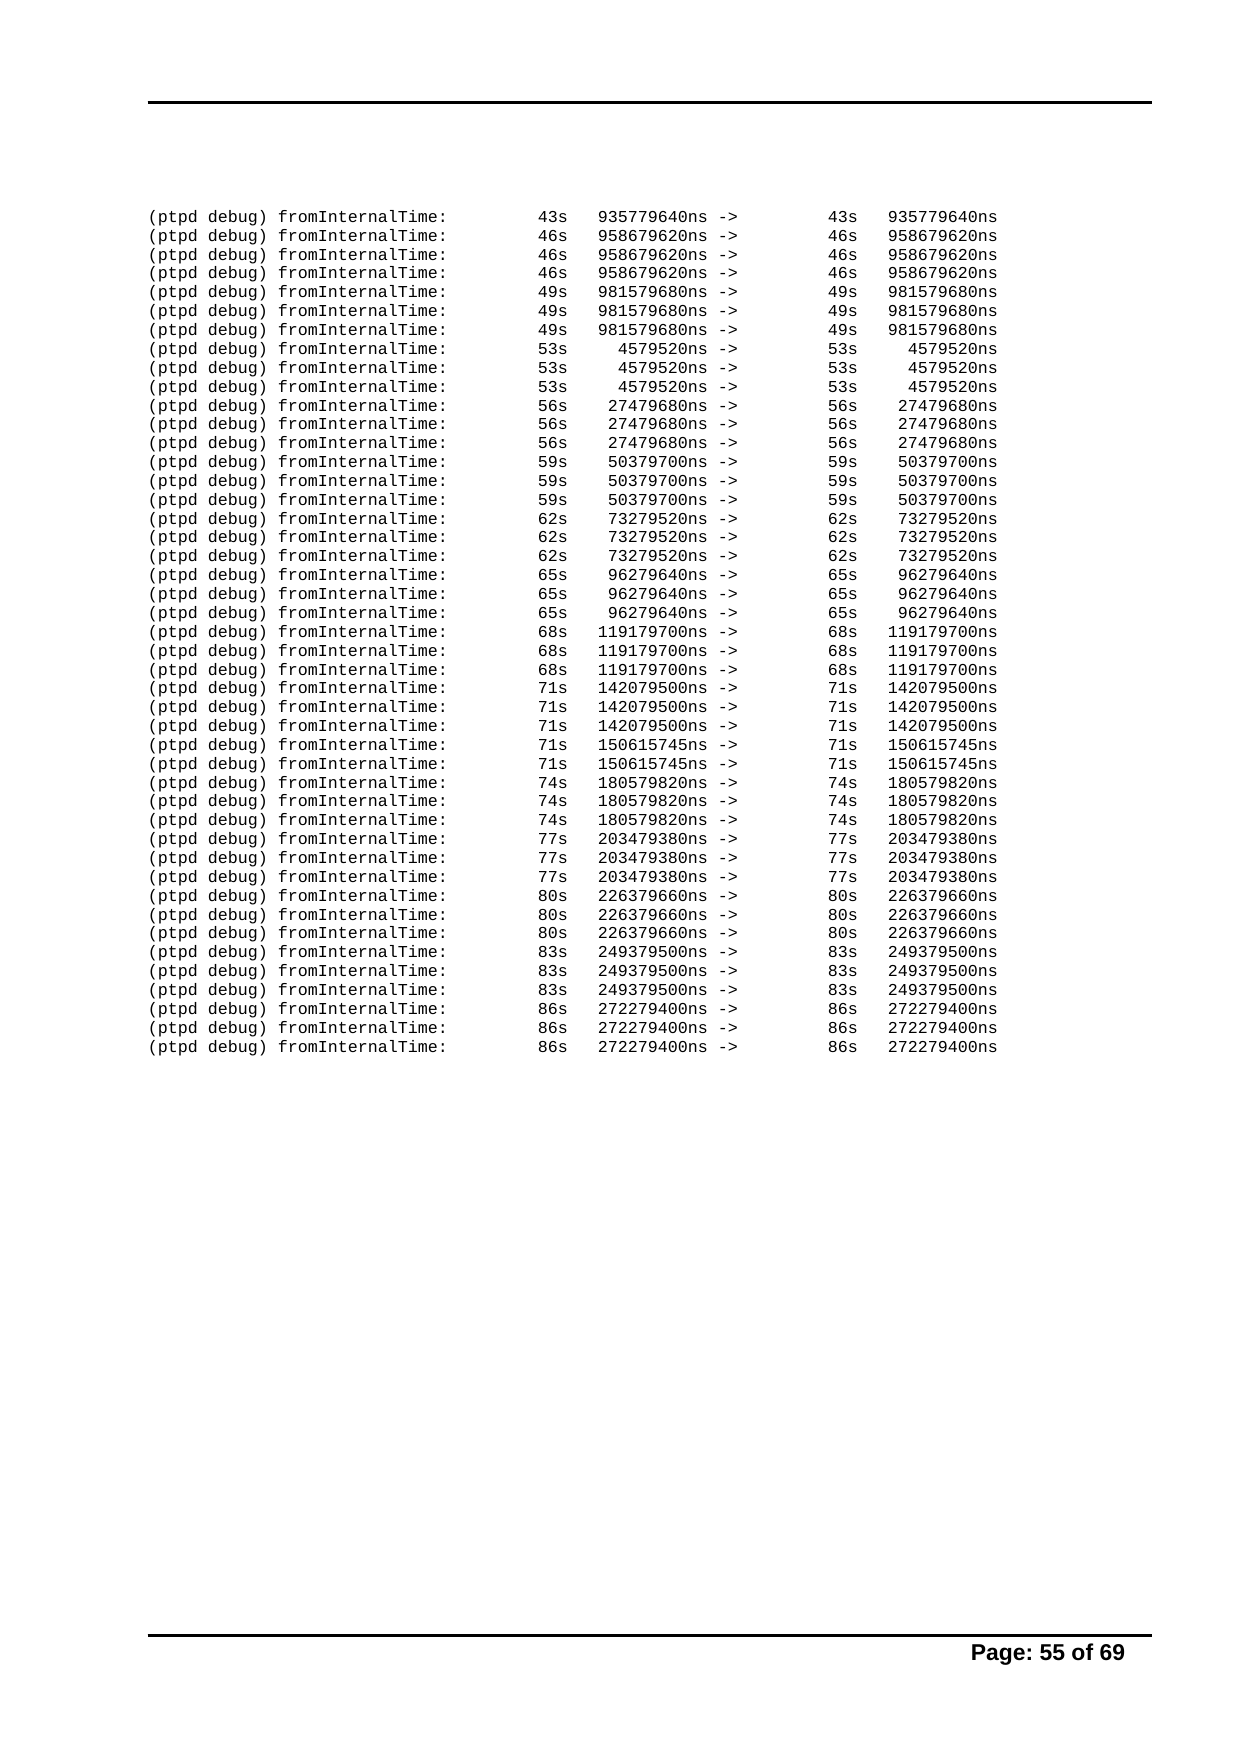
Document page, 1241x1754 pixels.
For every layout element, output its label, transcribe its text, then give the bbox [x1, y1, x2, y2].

list (ptpd debug) fromInternalTime: 65s 96279640ns -> 65s 96279640ns [148, 567, 1152, 586]
list (ptpd debug) fromInternalTime: 68s 119179700ns -> 68s 119179700ns [148, 623, 1152, 642]
list (ptpd debug) fromInternalTime: 83s 249379500ns -> 83s 249379500ns [148, 963, 1152, 982]
list (ptpd debug) fromInternalTime: 46s 958679620ns -> 46s 958679620ns [148, 227, 1152, 246]
list (ptpd debug) fromInternalTime: 80s 226379660ns -> 80s 226379660ns [148, 925, 1152, 944]
list (ptpd debug) fromInternalTime: 71s 150615745ns -> 71s 150615745ns [148, 736, 1152, 755]
list (ptpd debug) fromInternalTime: 77s 203479380ns -> 77s 203479380ns [148, 868, 1152, 887]
list (ptpd debug) fromInternalTime: 83s 249379500ns -> 83s 249379500ns [148, 982, 1152, 1000]
list (ptpd debug) fromInternalTime: 68s 119179700ns -> 68s 119179700ns [148, 661, 1152, 680]
list (ptpd debug) fromInternalTime: 46s 958679620ns -> 46s 958679620ns [148, 246, 1152, 265]
list (ptpd debug) fromInternalTime: 86s 272279400ns -> 86s 272279400ns [148, 1019, 1152, 1038]
list (ptpd debug) fromInternalTime: 71s 142079500ns -> 71s 142079500ns [148, 718, 1152, 736]
list (ptpd debug) fromInternalTime: 46s 958679620ns -> 46s 958679620ns [148, 265, 1152, 284]
list (ptpd debug) fromInternalTime: 71s 142079500ns -> 71s 142079500ns [148, 699, 1152, 718]
list (ptpd debug) fromInternalTime: 77s 203479380ns -> 77s 203479380ns [148, 831, 1152, 849]
list (ptpd debug) fromInternalTime: 53s 4579520ns -> 53s 4579520ns [148, 359, 1152, 378]
list (ptpd debug) fromInternalTime: 62s 73279520ns -> 62s 73279520ns [148, 548, 1152, 567]
list (ptpd debug) fromInternalTime: 62s 73279520ns -> 62s 73279520ns [148, 529, 1152, 548]
list (ptpd debug) fromInternalTime: 71s 142079500ns -> 71s 142079500ns [148, 680, 1152, 699]
list (ptpd debug) fromInternalTime: 83s 249379500ns -> 83s 249379500ns [148, 944, 1152, 963]
list (ptpd debug) fromInternalTime: 80s 226379660ns -> 80s 226379660ns [148, 887, 1152, 906]
list (ptpd debug) fromInternalTime: 74s 180579820ns -> 74s 180579820ns [148, 774, 1152, 793]
list (ptpd debug) fromInternalTime: 65s 96279640ns -> 65s 96279640ns [148, 586, 1152, 604]
list (ptpd debug) fromInternalTime: 53s 4579520ns -> 53s 4579520ns [148, 378, 1152, 397]
list (ptpd debug) fromInternalTime: 56s 27479680ns -> 56s 27479680ns [148, 397, 1152, 416]
list (ptpd debug) fromInternalTime: 71s 150615745ns -> 71s 150615745ns [148, 755, 1152, 774]
list (ptpd debug) fromInternalTime: 53s 4579520ns -> 53s 4579520ns [148, 341, 1152, 359]
list (ptpd debug) fromInternalTime: 62s 73279520ns -> 62s 73279520ns [148, 510, 1152, 529]
list (ptpd debug) fromInternalTime: 65s 96279640ns -> 65s 96279640ns [148, 604, 1152, 623]
list (ptpd debug) fromInternalTime: 49s 981579680ns -> 49s 981579680ns [148, 322, 1152, 341]
list (ptpd debug) fromInternalTime: 74s 180579820ns -> 74s 180579820ns [148, 812, 1152, 831]
list (ptpd debug) fromInternalTime: 59s 50379700ns -> 59s 50379700ns [148, 454, 1152, 472]
list (ptpd debug) fromInternalTime: 77s 203479380ns -> 77s 203479380ns [148, 849, 1152, 868]
list (ptpd debug) fromInternalTime: 49s 981579680ns -> 49s 981579680ns [148, 303, 1152, 322]
list (ptpd debug) fromInternalTime: 56s 27479680ns -> 56s 27479680ns [148, 416, 1152, 435]
list (ptpd debug) fromInternalTime: 68s 119179700ns -> 68s 119179700ns [148, 642, 1152, 661]
list (ptpd debug) fromInternalTime: 86s 272279400ns -> 86s 272279400ns [148, 1038, 1152, 1057]
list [148, 208, 1152, 227]
list (ptpd debug) fromInternalTime: 86s 272279400ns -> 86s 272279400ns [148, 1000, 1152, 1019]
list (ptpd debug) fromInternalTime: 74s 180579820ns -> 74s 180579820ns [148, 793, 1152, 812]
list (ptpd debug) fromInternalTime: 59s 50379700ns -> 59s 50379700ns [148, 472, 1152, 491]
list (ptpd debug) fromInternalTime: 59s 50379700ns -> 59s 50379700ns [148, 491, 1152, 510]
list (ptpd debug) fromInternalTime: 80s 226379660ns -> 80s 226379660ns [148, 906, 1152, 925]
list (ptpd debug) fromInternalTime: 56s 27479680ns -> 56s 27479680ns [148, 435, 1152, 454]
list (ptpd debug) fromInternalTime: 49s 981579680ns -> 49s 981579680ns [148, 284, 1152, 303]
